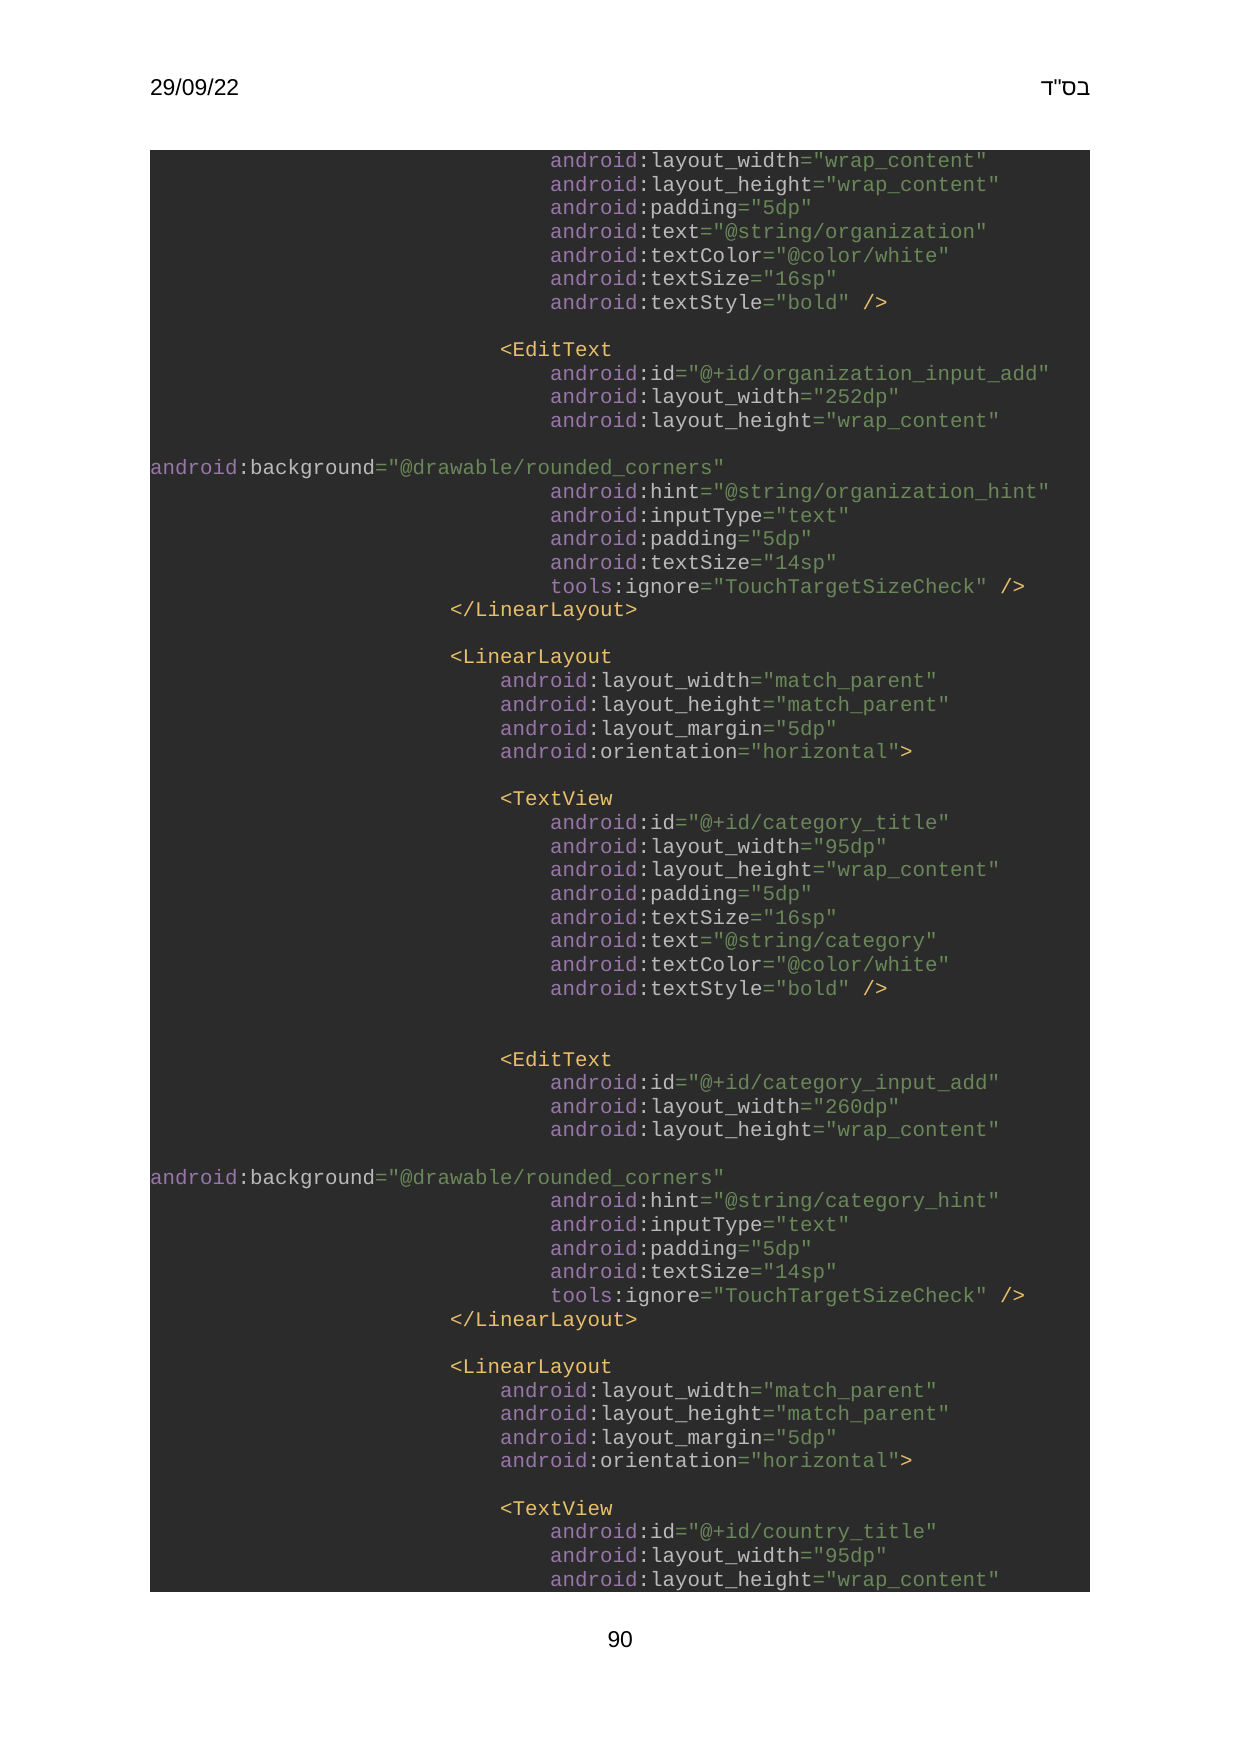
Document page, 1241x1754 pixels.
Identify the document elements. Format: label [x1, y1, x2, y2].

text [150, 150, 1090, 1592]
